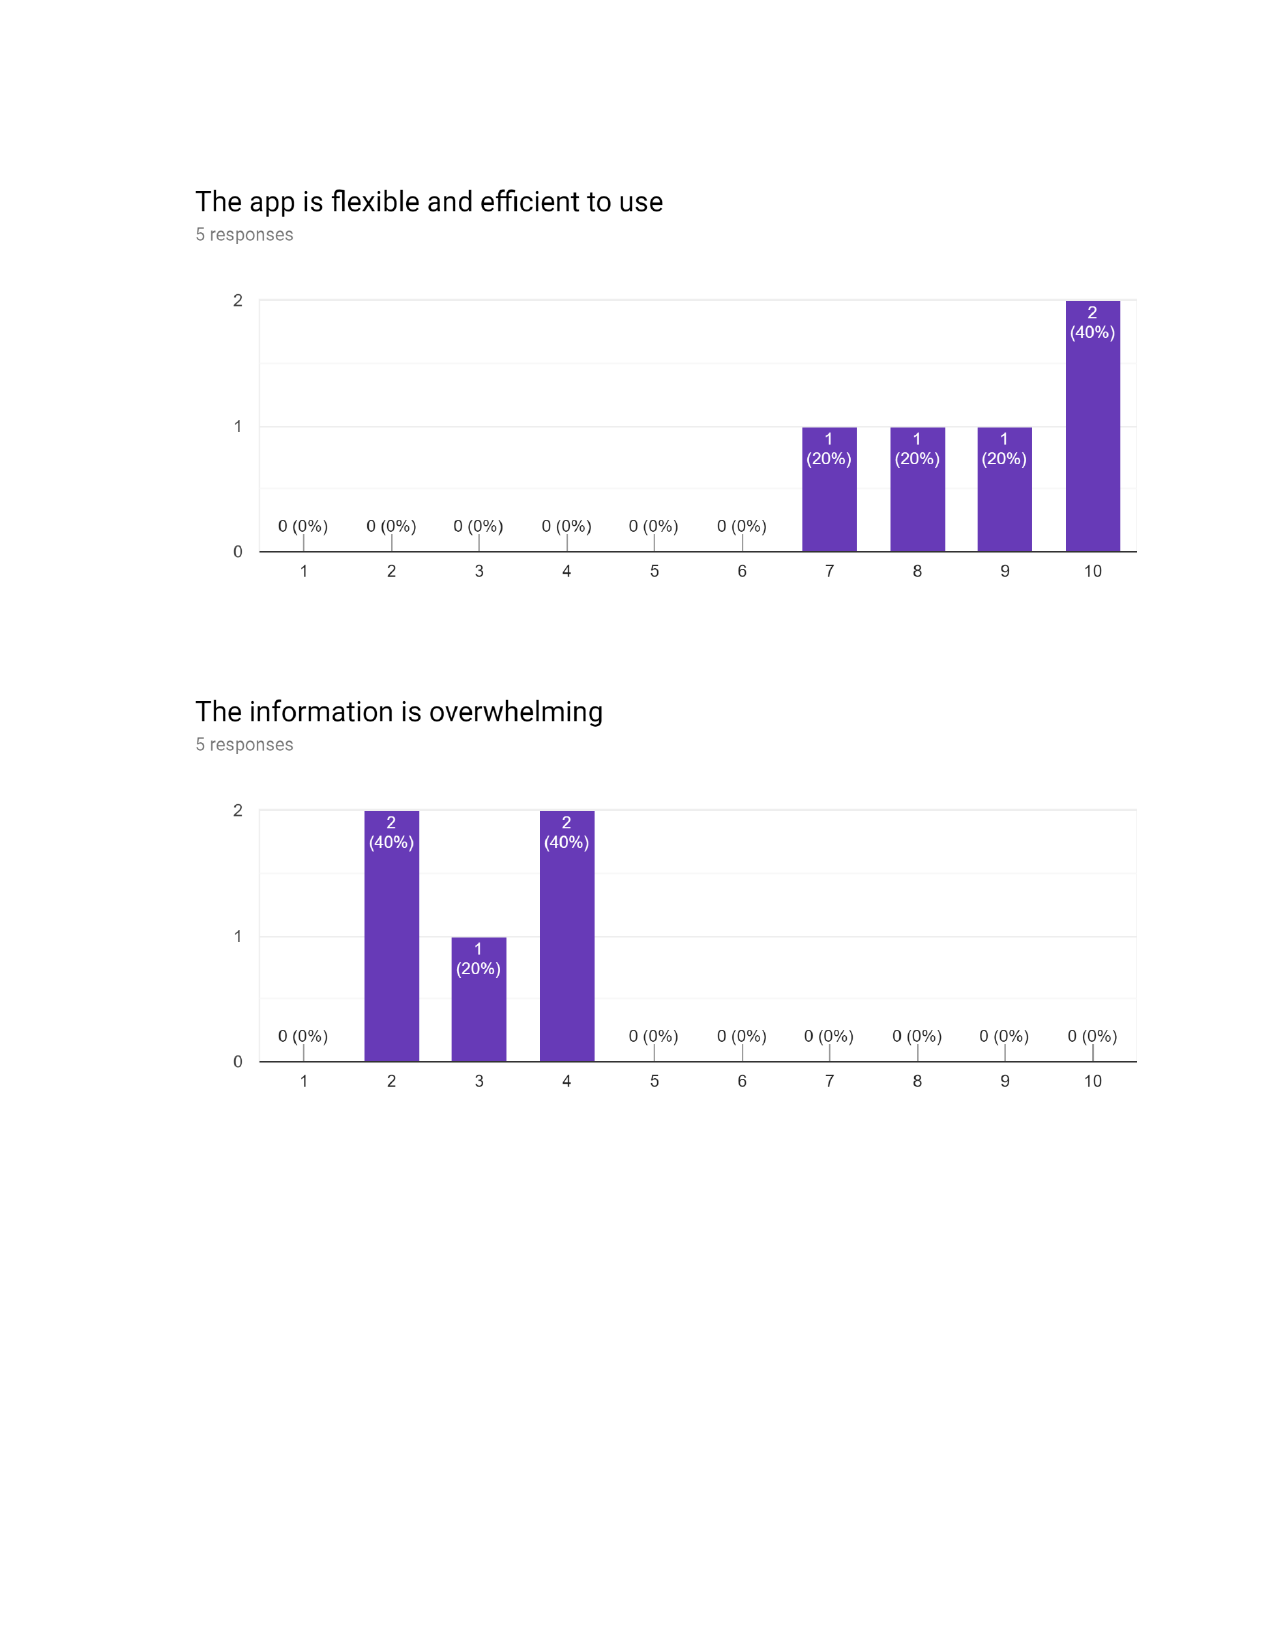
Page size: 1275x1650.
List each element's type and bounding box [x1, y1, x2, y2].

picture [162, 150, 1137, 656]
picture [162, 659, 1137, 1166]
